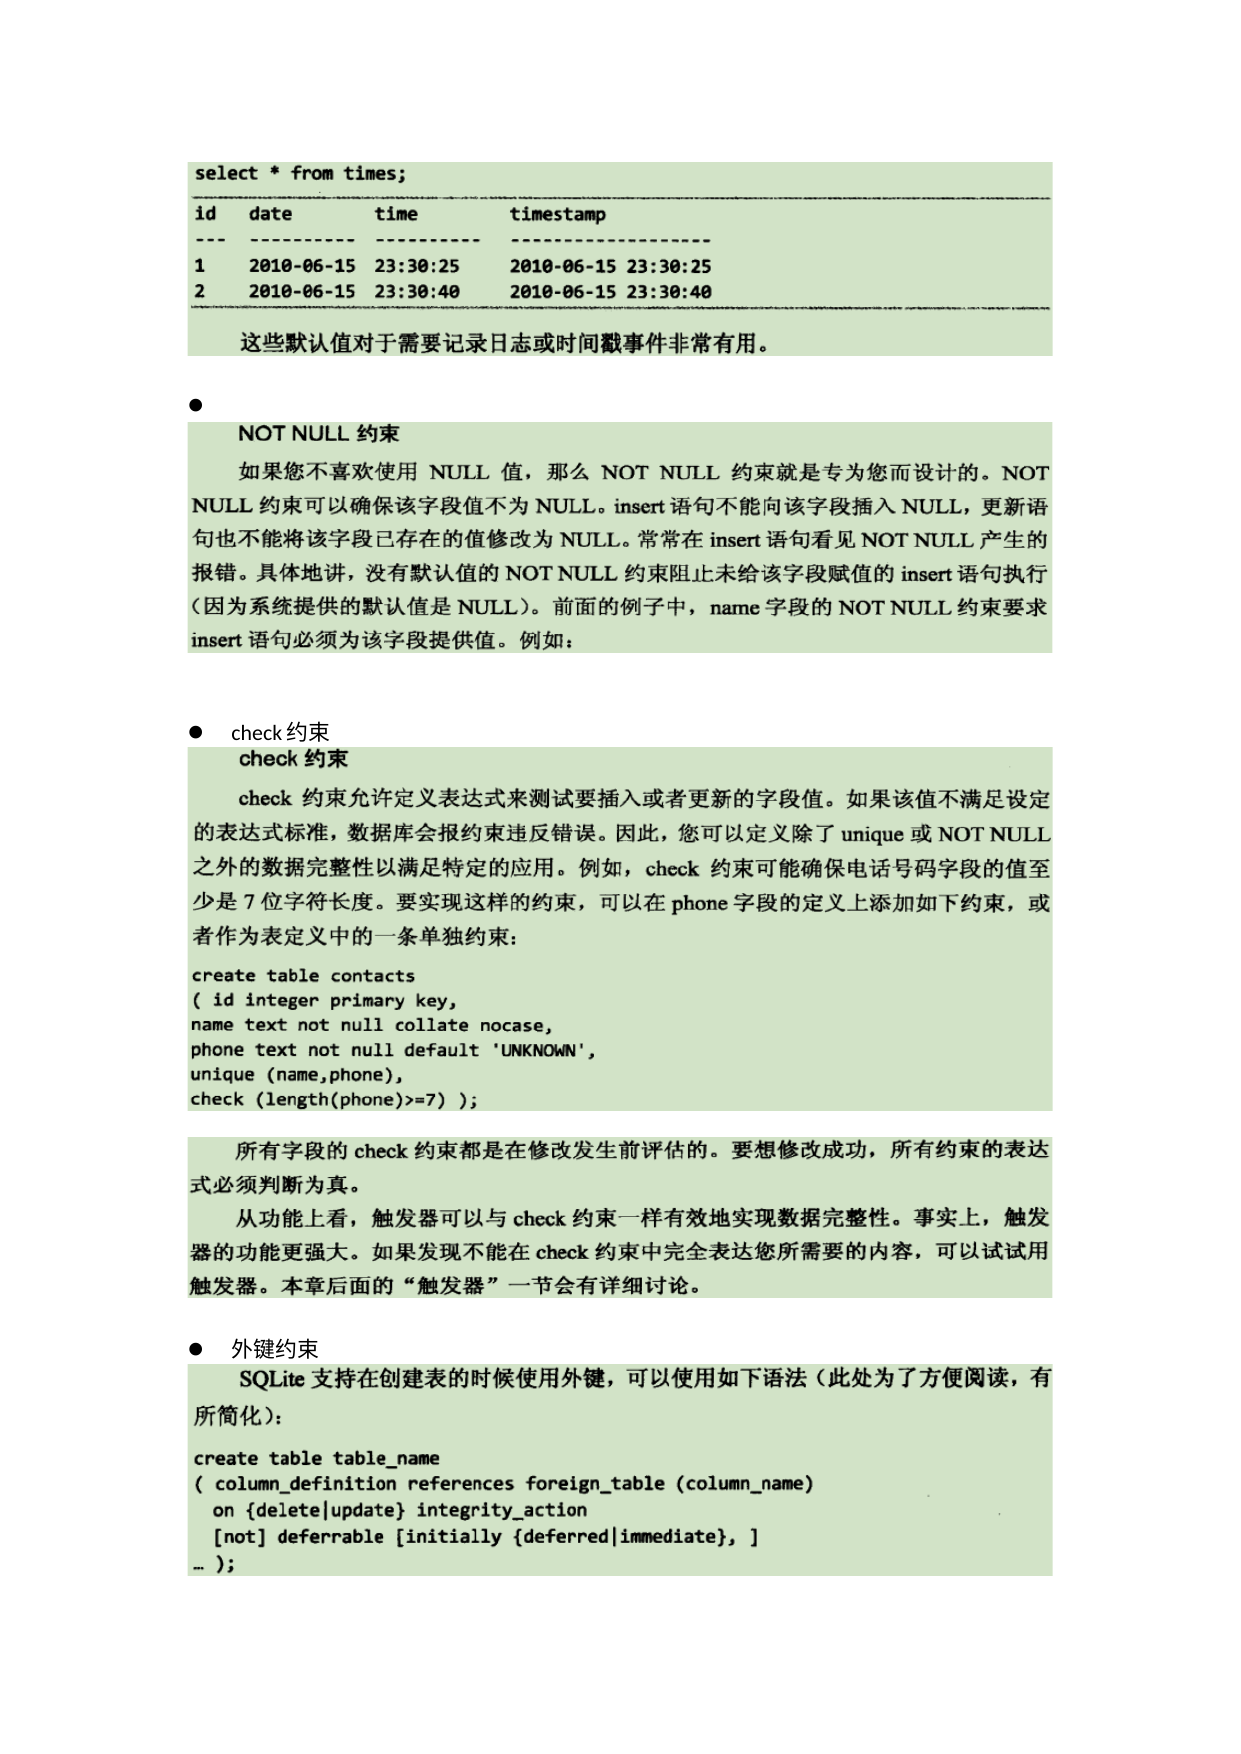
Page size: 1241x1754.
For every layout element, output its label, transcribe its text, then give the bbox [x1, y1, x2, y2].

list check约束 [187, 714, 1053, 747]
picture [187, 747, 1053, 1111]
picture [187, 422, 1053, 653]
picture [187, 162, 1053, 356]
list 外键约束 [187, 1332, 1053, 1364]
picture [187, 1364, 1053, 1576]
picture [187, 1137, 1053, 1298]
